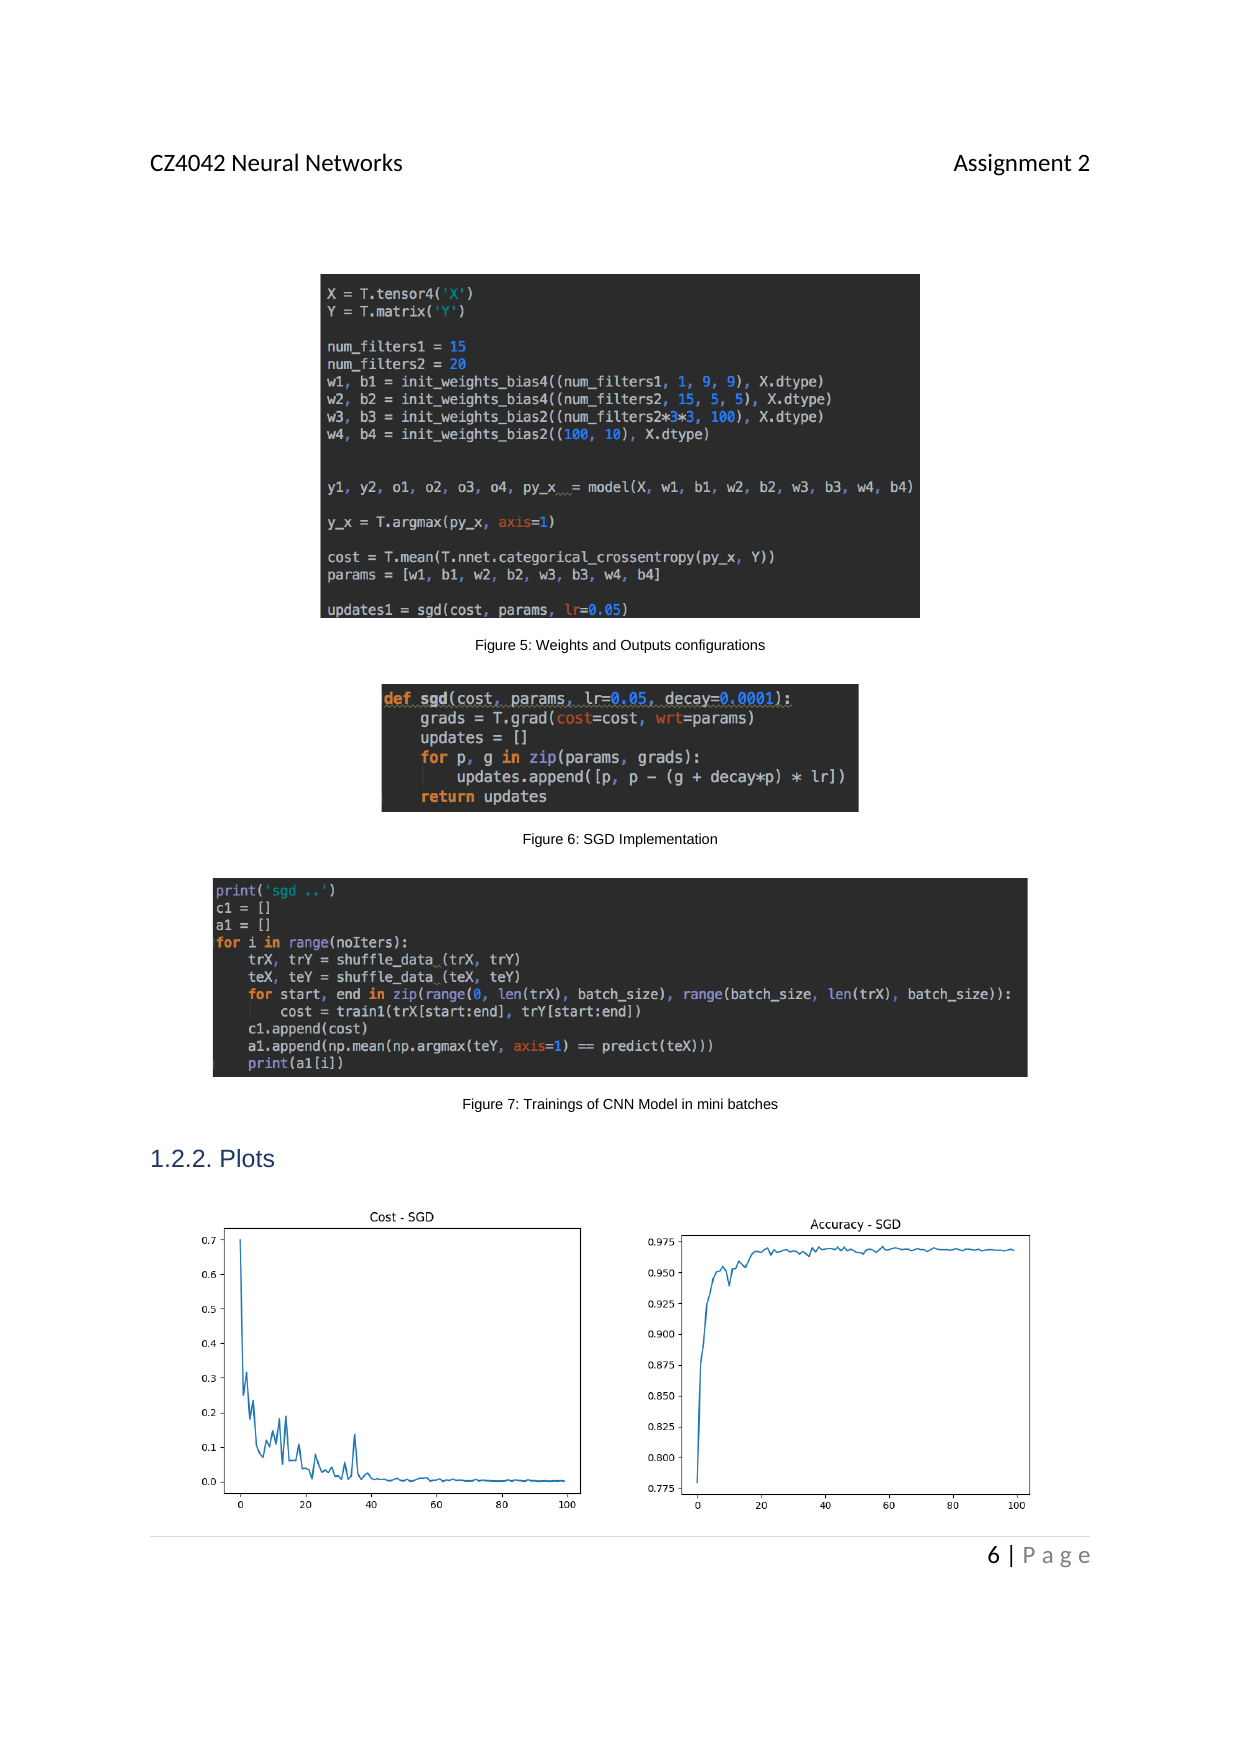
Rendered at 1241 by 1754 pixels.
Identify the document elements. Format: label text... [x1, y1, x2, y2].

picture [212, 878, 1028, 1077]
picture [320, 274, 920, 618]
text Figure 7: Trainings of CNN Model in mini batches [150, 1096, 1090, 1125]
subtitle 1.2.2. Plots [150, 1144, 1090, 1173]
picture [166, 1187, 1074, 1531]
text Figure 5: Weights and Outputs configurations [150, 637, 1090, 666]
text Figure 6: SGD Implementation [150, 831, 1090, 859]
picture [381, 684, 859, 812]
